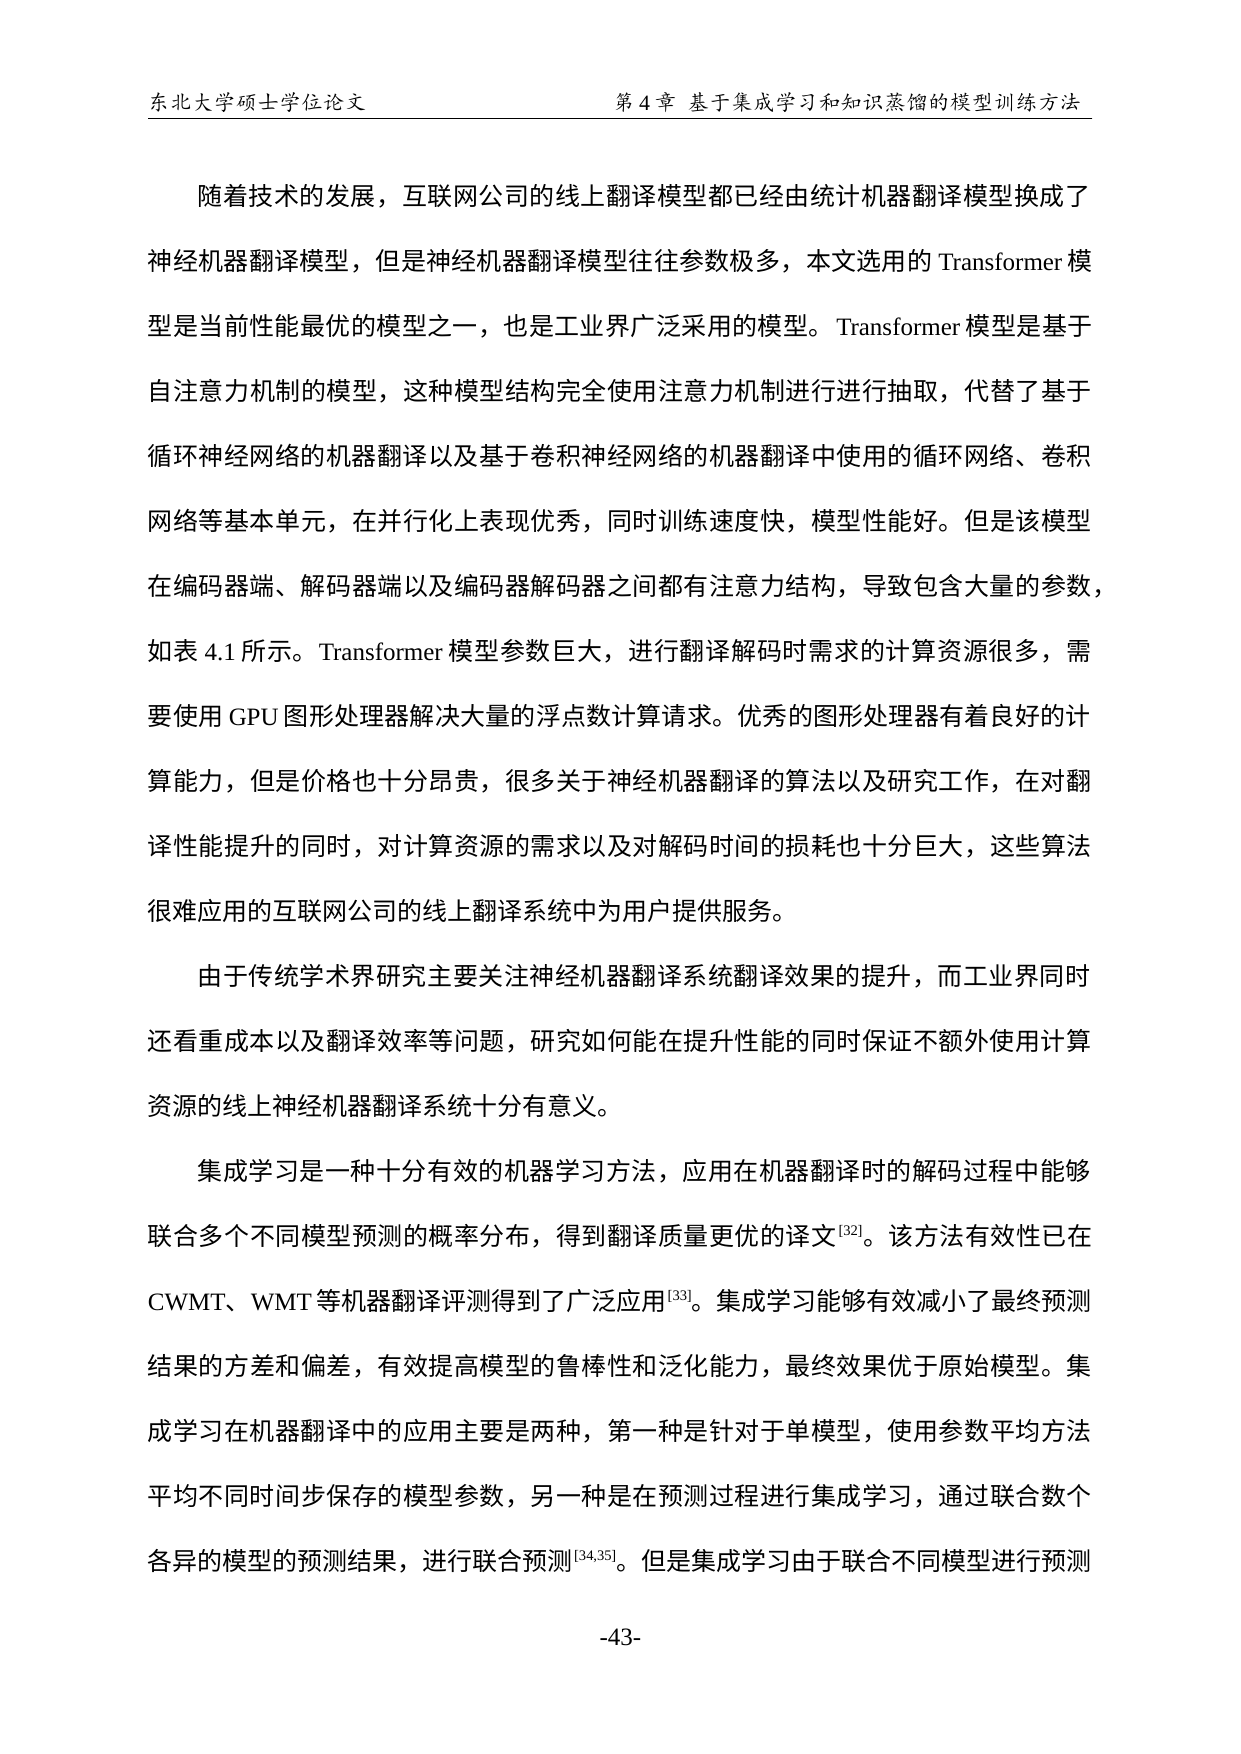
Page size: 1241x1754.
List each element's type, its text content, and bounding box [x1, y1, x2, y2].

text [148, 1137, 1092, 1592]
text 由于传统学术界研究主要关注神经机器翻译系统翻译效果的提升，而工业界同时还看重成本以及翻译效率等问题，研究如何能在提升性能的同时保证不额外使用计算资源的线上神经机器翻译系统十分有意义。 [148, 942, 1092, 1137]
text 随着技术的发展，互联网公司的线上翻译模型都已经由统计机器翻译模型换成了神经机器翻译模型，但是神经机器翻译模型往往参数极多，本文选用的Transformer模型是当前性能最优的模型之一，也是工业界广泛采用的模型。Transformer模型是基于自注意力机制的模型，这种模型结构完全使用注意力机制进行进行抽取，代替了基于循环神经网络的机器翻译以及基于卷积神经网络的机器翻译中使用的循环网络、卷积网络等基本单元，在并行化上表现优秀，同时训练速度快，模型性能好。但是该模型在编码器端、解码器端以及编码器解码器之间都有注意力结构，导致包含大量的参数，如表4.1所示。Transformer模型参数巨大，进行翻译解码时需求的计算资源很多，需要使用GPU图形处理器解决大量的浮点数计算请求。优秀的图形处理器有着良好的计算能力，但是价格也十分昂贵，很多关于神经机器翻译的算法以及研究工作，在对翻译性能提升的同时，对计算资源的需求以及对解码时间的损耗也十分巨大，这些算法很难应用的互联网公司的线上翻译系统中为用户提供服务。 [148, 162, 1092, 942]
